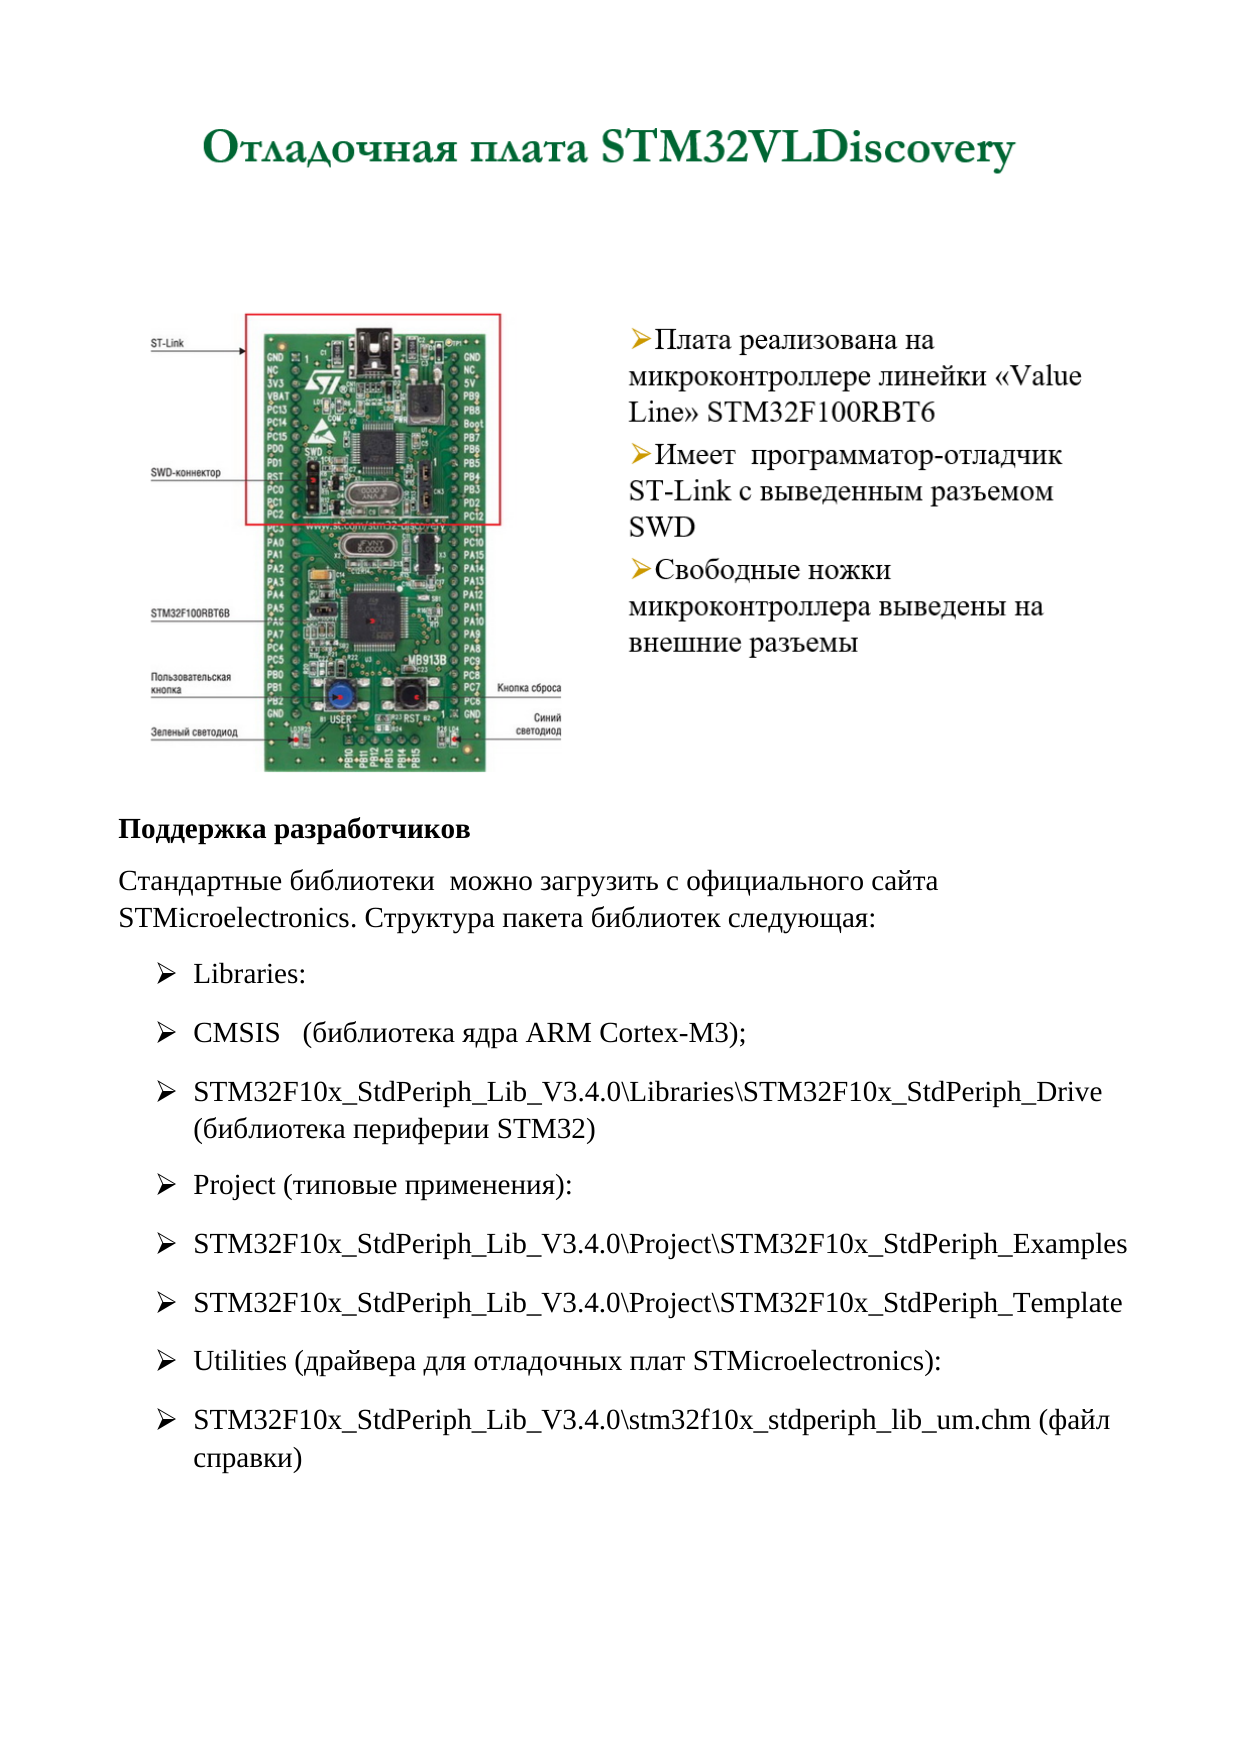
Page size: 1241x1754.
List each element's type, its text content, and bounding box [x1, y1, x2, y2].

list STM32F10x_StdPeriph_Lib_V3.4.0\stm32f10x_stdperiph_lib_um.chm (файл справки) [156, 1398, 1152, 1473]
text Стандартные библиотеки можно загрузить с официального сайта STMicroelectronics. Структура пакета библиотек следующая: [118, 863, 1152, 933]
list CMSIS (библиотека ядра ARM Cortex-M3); [156, 1011, 1152, 1051]
text Поддержка разработчиков [118, 811, 1152, 844]
list STM32F10x_StdPeriph_Lib_V3.4.0\Libraries\STM32F10x_StdPeriph_Drive (библиотека периферии STM32) [156, 1070, 1152, 1145]
list STM32F10x_StdPeriph_Lib_V3.4.0\Project\STM32F10x_StdPeriph_Template [156, 1281, 1152, 1321]
list Project (типовые применения): [156, 1164, 1152, 1203]
list STM32F10x_StdPeriph_Lib_V3.4.0\Project\STM32F10x_StdPeriph_Examples [156, 1222, 1152, 1262]
list Libraries: [156, 952, 1152, 992]
picture [118, 118, 1092, 792]
list Utilities (драйвера для отладочных плат STMicroelectronics): [156, 1339, 1152, 1379]
